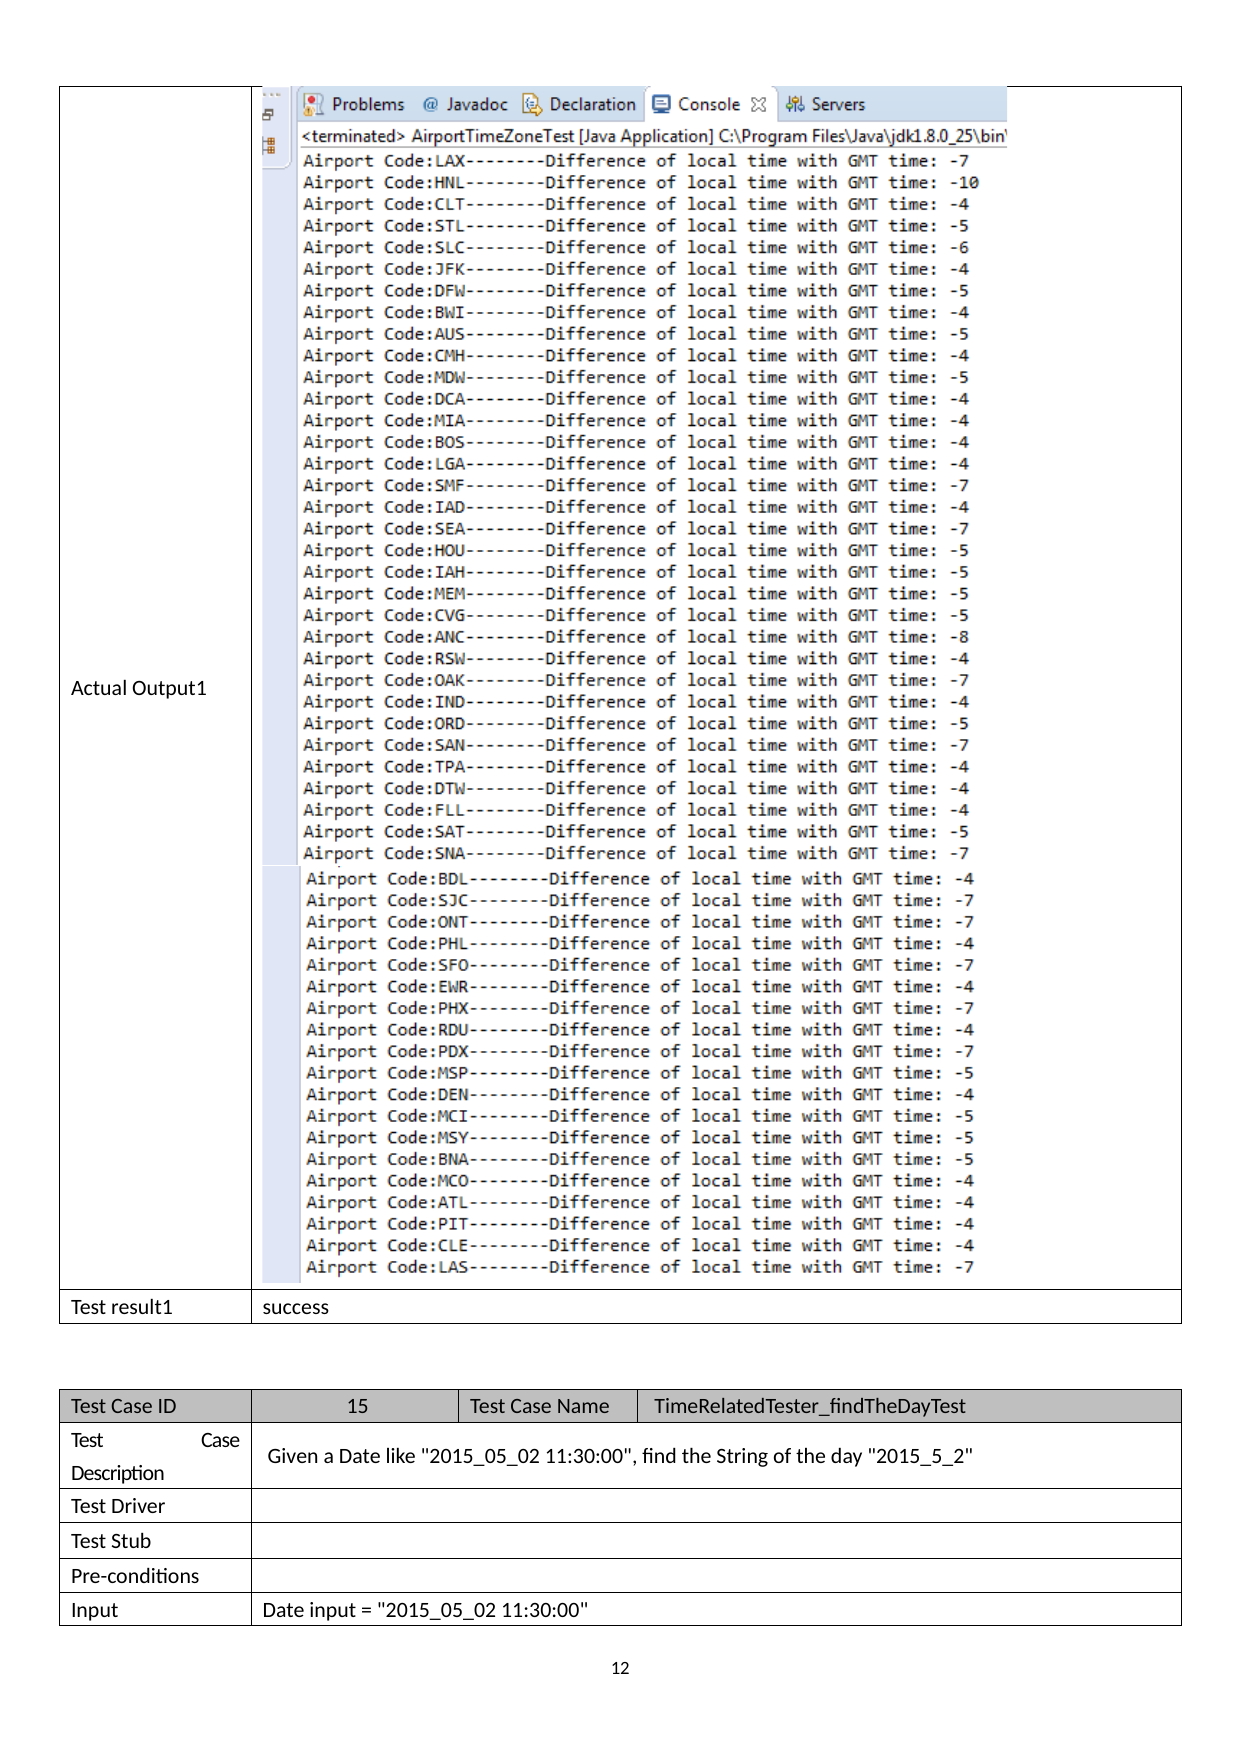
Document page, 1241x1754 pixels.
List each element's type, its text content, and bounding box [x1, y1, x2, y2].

table_cell [252, 1523, 1181, 1558]
table_cell Actual Output1 [60, 87, 251, 1289]
table_header Test Case ID [60, 1390, 251, 1422]
picture [262, 86, 1008, 865]
table_cell Test Case Description [60, 1423, 251, 1488]
table_header Test Case Name [459, 1390, 637, 1422]
table_cell Test Stub [60, 1523, 251, 1558]
picture [262, 866, 1015, 1283]
table_cell Pre-conditions [60, 1559, 251, 1592]
table_cell Given a Date like "2015_05_02 11:30:00", find the String of the day "2015_5_2" [252, 1423, 1181, 1488]
table_cell [252, 1489, 1181, 1522]
table_header 15 [252, 1390, 458, 1422]
table_cell [252, 1559, 1181, 1592]
table_cell [252, 87, 1181, 1289]
table_cell Date input = "2015_05_02 11:30:00" [252, 1593, 1181, 1625]
table_cell Test result1 [60, 1290, 251, 1323]
table_cell Input [60, 1593, 251, 1625]
table_cell Test Driver [60, 1489, 251, 1522]
table_header TimeRelatedTester_findTheDayTest [638, 1390, 1181, 1422]
table_cell success [252, 1290, 1181, 1323]
